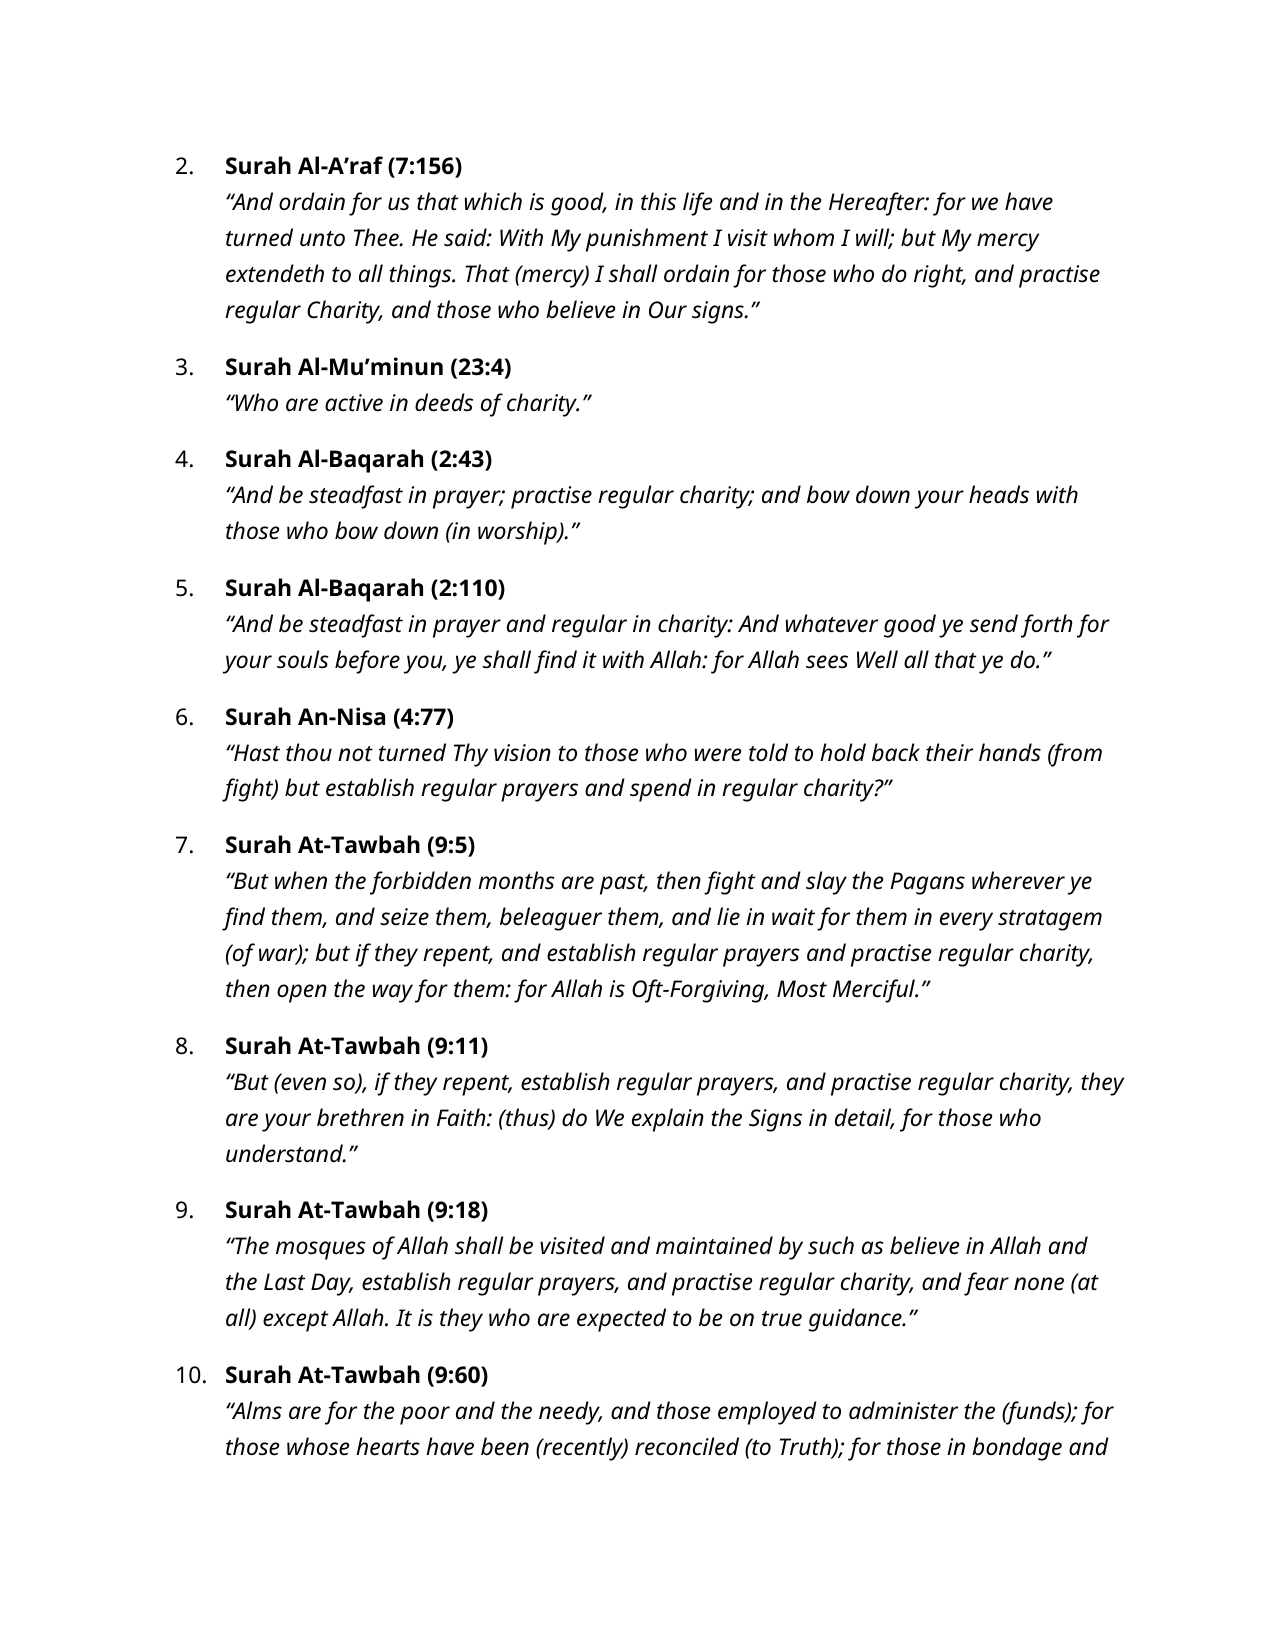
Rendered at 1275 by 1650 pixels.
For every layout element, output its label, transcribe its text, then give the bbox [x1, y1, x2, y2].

list Surah At-Tawbah (9:11) “But (even so), if they repent, establish regular prayers, and practise regular charity, they are your brethren in Faith: (thus) do We explain the Signs in detail, for those who understand.” [175, 1030, 1125, 1169]
list Surah An-Nisa (4:77) “Hast thou not turned Thy vision to those who were told to hold back their hands (from fight) but establish regular prayers and spend in regular charity?” [175, 701, 1125, 804]
list Surah At-Tawbah (9:5) “But when the forbidden months are past, then fight and slay the Pagans wherever ye find them, and seize them, beleaguer them, and lie in wait for them in every stratagem (of war); but if they repent, and establish regular prayers and practise regular charity, then open the way for them: for Allah is Oft-Forgiving, Most Merciful.” [175, 829, 1125, 1004]
list Surah Al-Mu’minun (23:4) “Who are active in deeds of charity.” [175, 351, 1125, 418]
list Surah At-Tawbah (9:18) “The mosques of Allah shall be visited and maintained by such as believe in Allah and the Last Day, establish regular prayers, and practise regular charity, and fear none (at all) except Allah. It is they who are expected to be on true guidance.” [175, 1194, 1125, 1333]
list Surah Al-Baqarah (2:43) “And be steadfast in prayer; practise regular charity; and bow down your heads with those who bow down (in worship).” [175, 443, 1125, 546]
list Surah Al-A’raf (7:156) “And ordain for us that which is good, in this life and in the Hereafter: for we have turned unto Thee. He said: With My punishment I visit whom I will; but My mercy extendeth to all things. That (mercy) I shall ordain for those who do right, and practise regular Charity, and those who believe in Our signs.” [175, 150, 1125, 325]
list Surah Al-Baqarah (2:110) “And be steadfast in prayer and regular in charity: And whatever good ye send forth for your souls before you, ye shall find it with Allah: for Allah sees Well all that ye do.” [175, 572, 1125, 675]
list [175, 1359, 1125, 1462]
